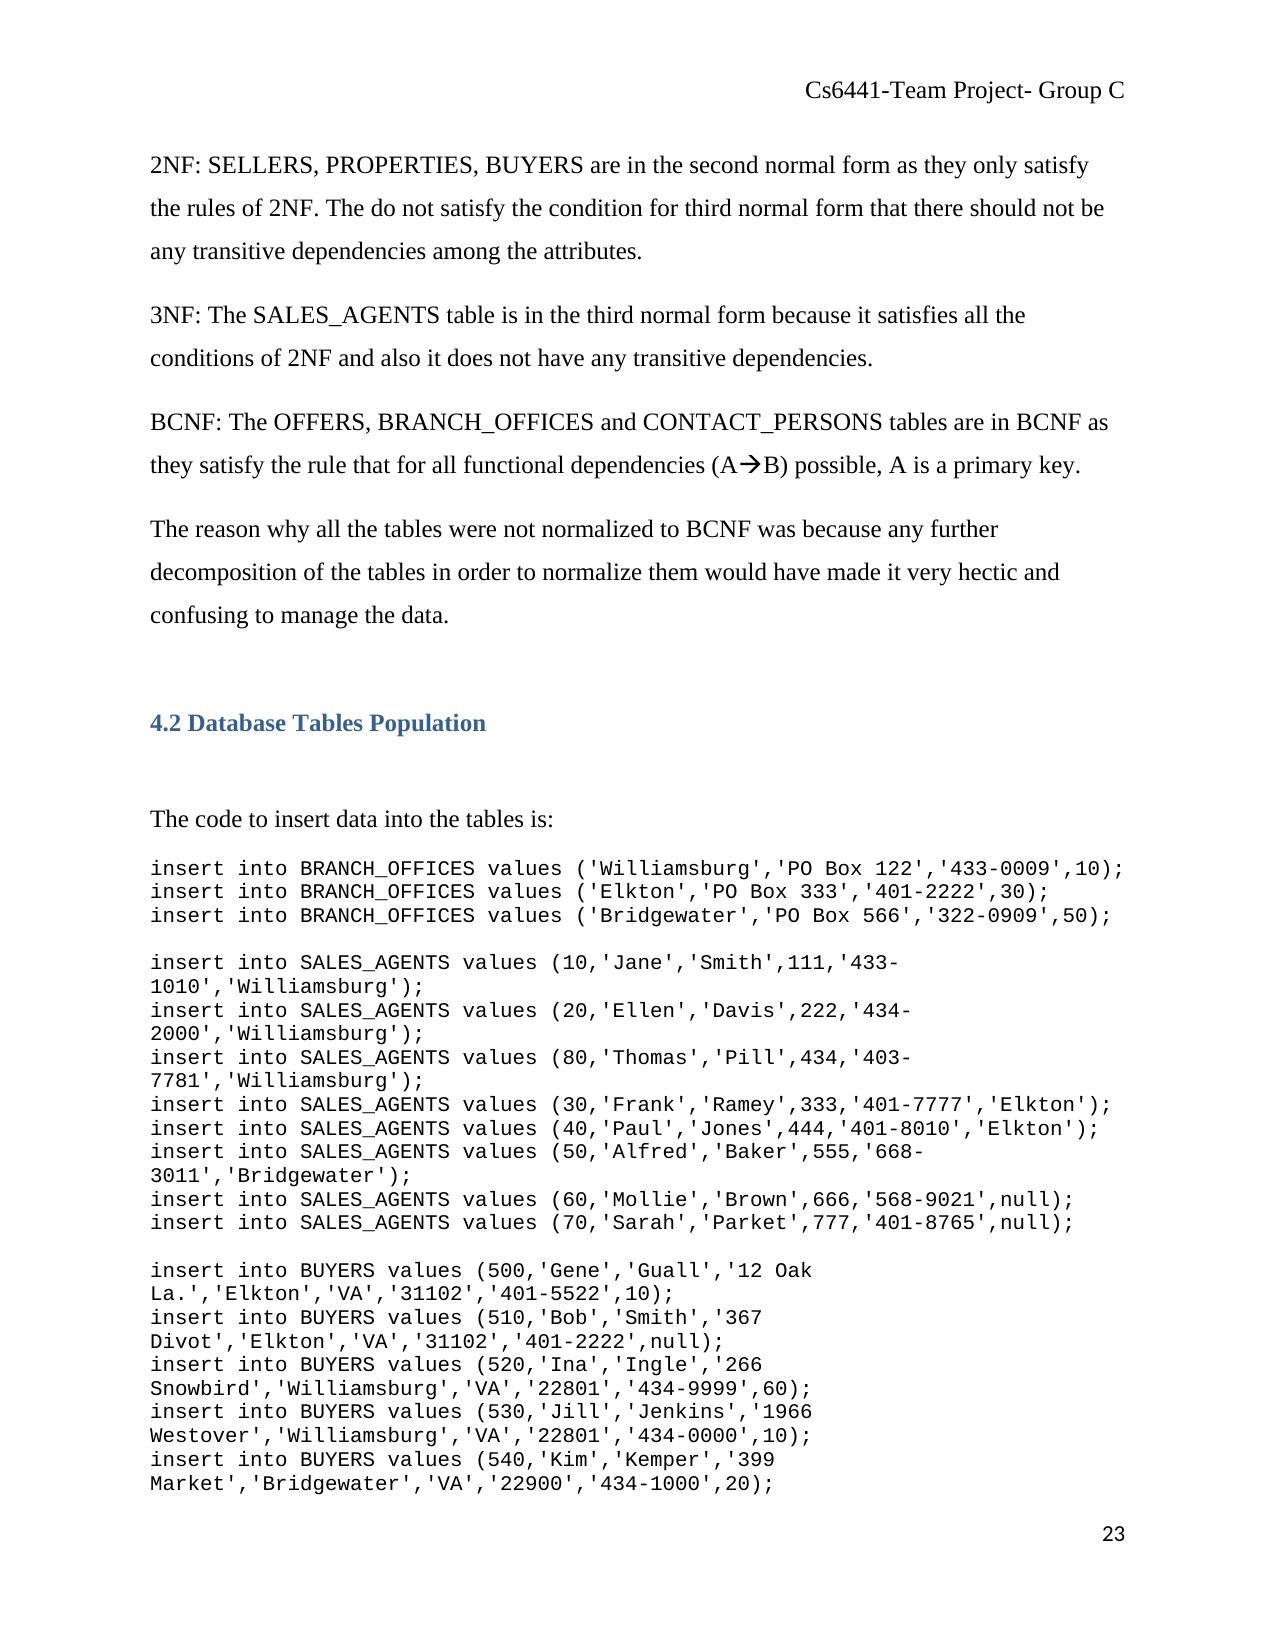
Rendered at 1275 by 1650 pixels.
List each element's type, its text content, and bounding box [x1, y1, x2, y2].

text insert into SALES_AGENTS values (20,'Ellen','Davis',222,'434-2000','Williamsburg'); [150, 999, 1125, 1047]
text insert into SALES_AGENTS values (40,'Paul','Jones',444,'401-8010','Elkton'); [150, 1118, 1125, 1141]
text insert into BUYERS values (510,'Bob','Smith','367 Divot','Elkton','VA','31102','401-2222',null); [150, 1307, 1125, 1354]
text insert into SALES_AGENTS values (10,'Jane','Smith',111,'433-1010','Williamsburg'); [150, 952, 1125, 999]
text insert into SALES_AGENTS values (80,'Thomas','Pill',434,'403-7781','Williamsburg'); [150, 1047, 1125, 1094]
text insert into SALES_AGENTS values (50,'Alfred','Baker',555,'668-3011','Bridgewater'); [150, 1141, 1125, 1189]
text insert into SALES_AGENTS values (70,'Sarah','Parket',777,'401-8765',null); [150, 1212, 1125, 1236]
text 3NF: The SALES_AGENTS table is in the third normal form because it satisfies all the conditions of 2NF and also it does not have any transitive dependencies. [150, 300, 1125, 372]
text insert into BUYERS values (520,'Ina','Ingle','266 Snowbird','Williamsburg','VA','22801','434-9999',60); [150, 1354, 1125, 1402]
text insert into BRANCH_OFFICES values ('Bridgewater','PO Box 566','322-0909',50); [150, 905, 1125, 929]
text insert into BRANCH_OFFICES values ('Elkton','PO Box 333','401-2222',30); [150, 881, 1125, 905]
text The code to insert data into the tables is: [150, 804, 1125, 833]
text insert into SALES_AGENTS values (30,'Frank','Ramey',333,'401-7777','Elkton'); [150, 1094, 1125, 1118]
text insert into SALES_AGENTS values (60,'Mollie','Brown',666,'568-9021',null); [150, 1189, 1125, 1212]
text insert into BUYERS values (540,'Kim','Kemper','399 Market','Bridgewater','VA','22900','434-1000',20); [150, 1449, 1125, 1496]
subtitle 4.2 Database Tables Population [150, 708, 1125, 736]
text 2NF: SELLERS, PROPERTIES, BUYERS are in the second normal form as they only satisfy the rules of 2NF. The do not satisfy the condition for third normal form that there should not be any transitive dependencies among the attributes. [150, 150, 1125, 265]
text BCNF: The OFFERS, BRANCH_OFFICES and CONTACT_PERSONS tables are in BCNF as they satisfy the rule that for all functional dependencies (AB) possible, A is a primary key. [150, 407, 1125, 479]
text insert into BRANCH_OFFICES values ('Williamsburg','PO Box 122','433-0009',10); [150, 858, 1125, 881]
text insert into BUYERS values (500,'Gene','Guall','12 Oak La.','Elkton','VA','31102','401-5522',10); [150, 1260, 1125, 1307]
text insert into BUYERS values (530,'Jill','Jenkins','1966 Westover','Williamsburg','VA','22801','434-0000',10); [150, 1402, 1125, 1449]
text The reason why all the tables were not normalized to BCNF was because any further decomposition of the tables in order to normalize them would have made it very hectic and confusing to manage the data. [150, 514, 1125, 629]
